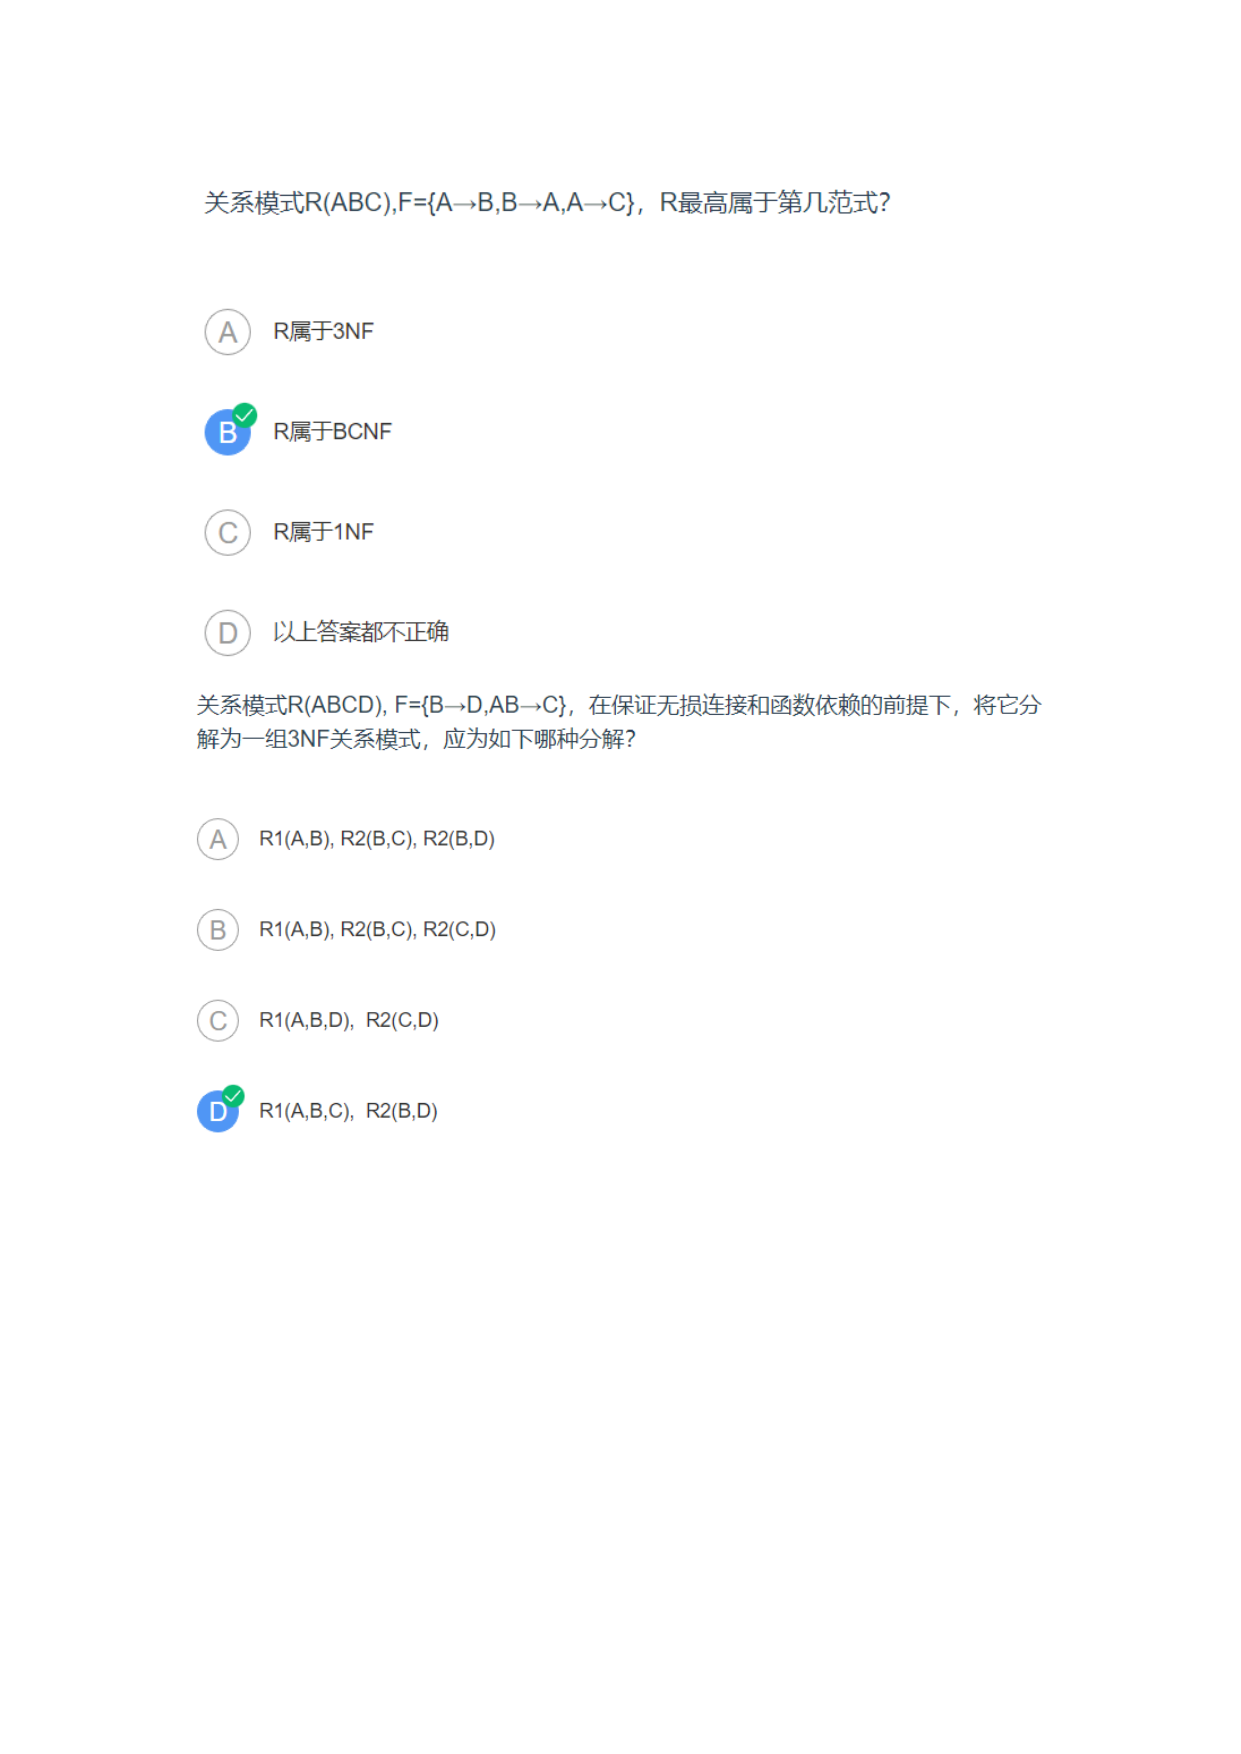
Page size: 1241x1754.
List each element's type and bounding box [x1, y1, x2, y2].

picture [188, 682, 1053, 1137]
picture [191, 162, 1049, 665]
